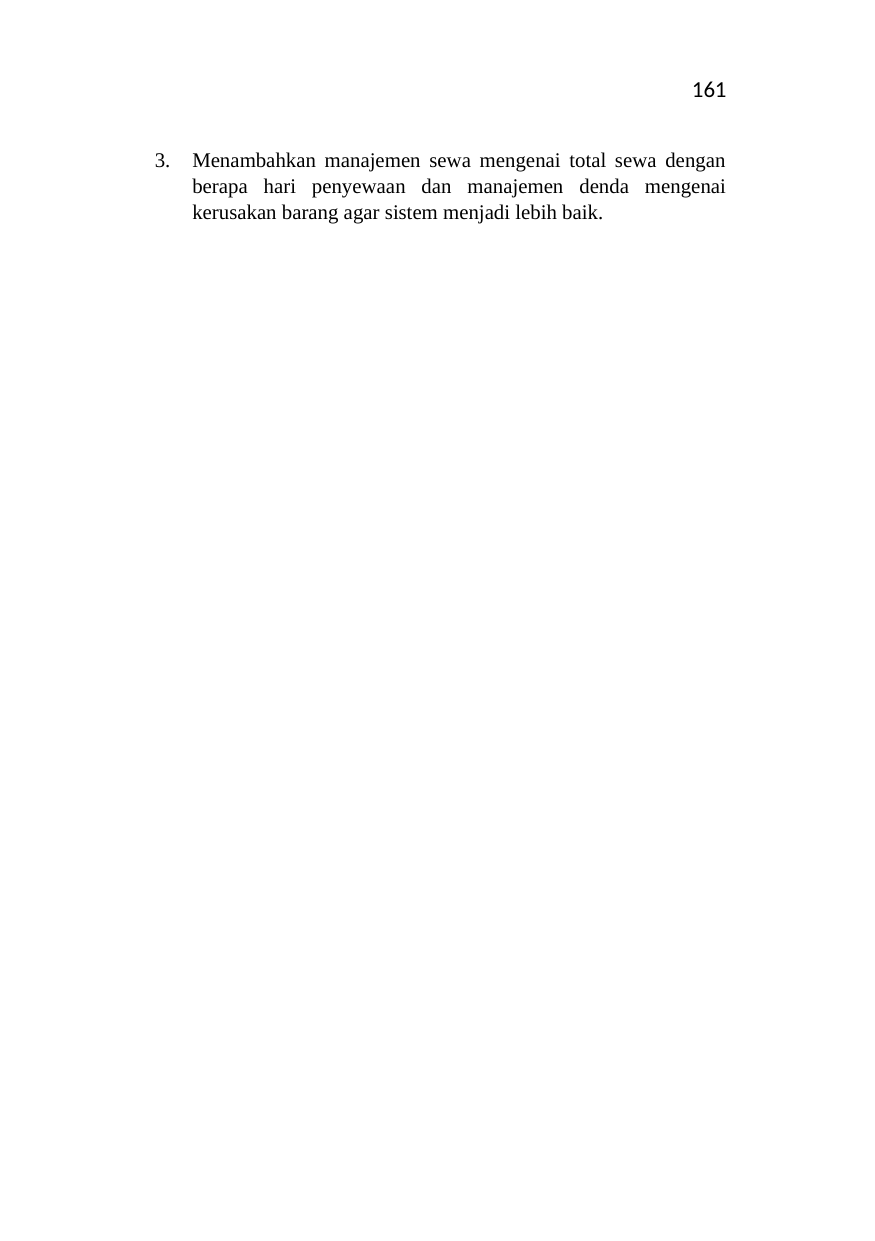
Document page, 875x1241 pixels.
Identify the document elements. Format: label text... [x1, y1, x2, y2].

list Menambahkan manajemen sewa mengenai total sewa dengan berapa hari penyewaan dan manajemen denda mengenai kerusakan barang agar sistem menjadi lebih baik. [154, 148, 726, 224]
